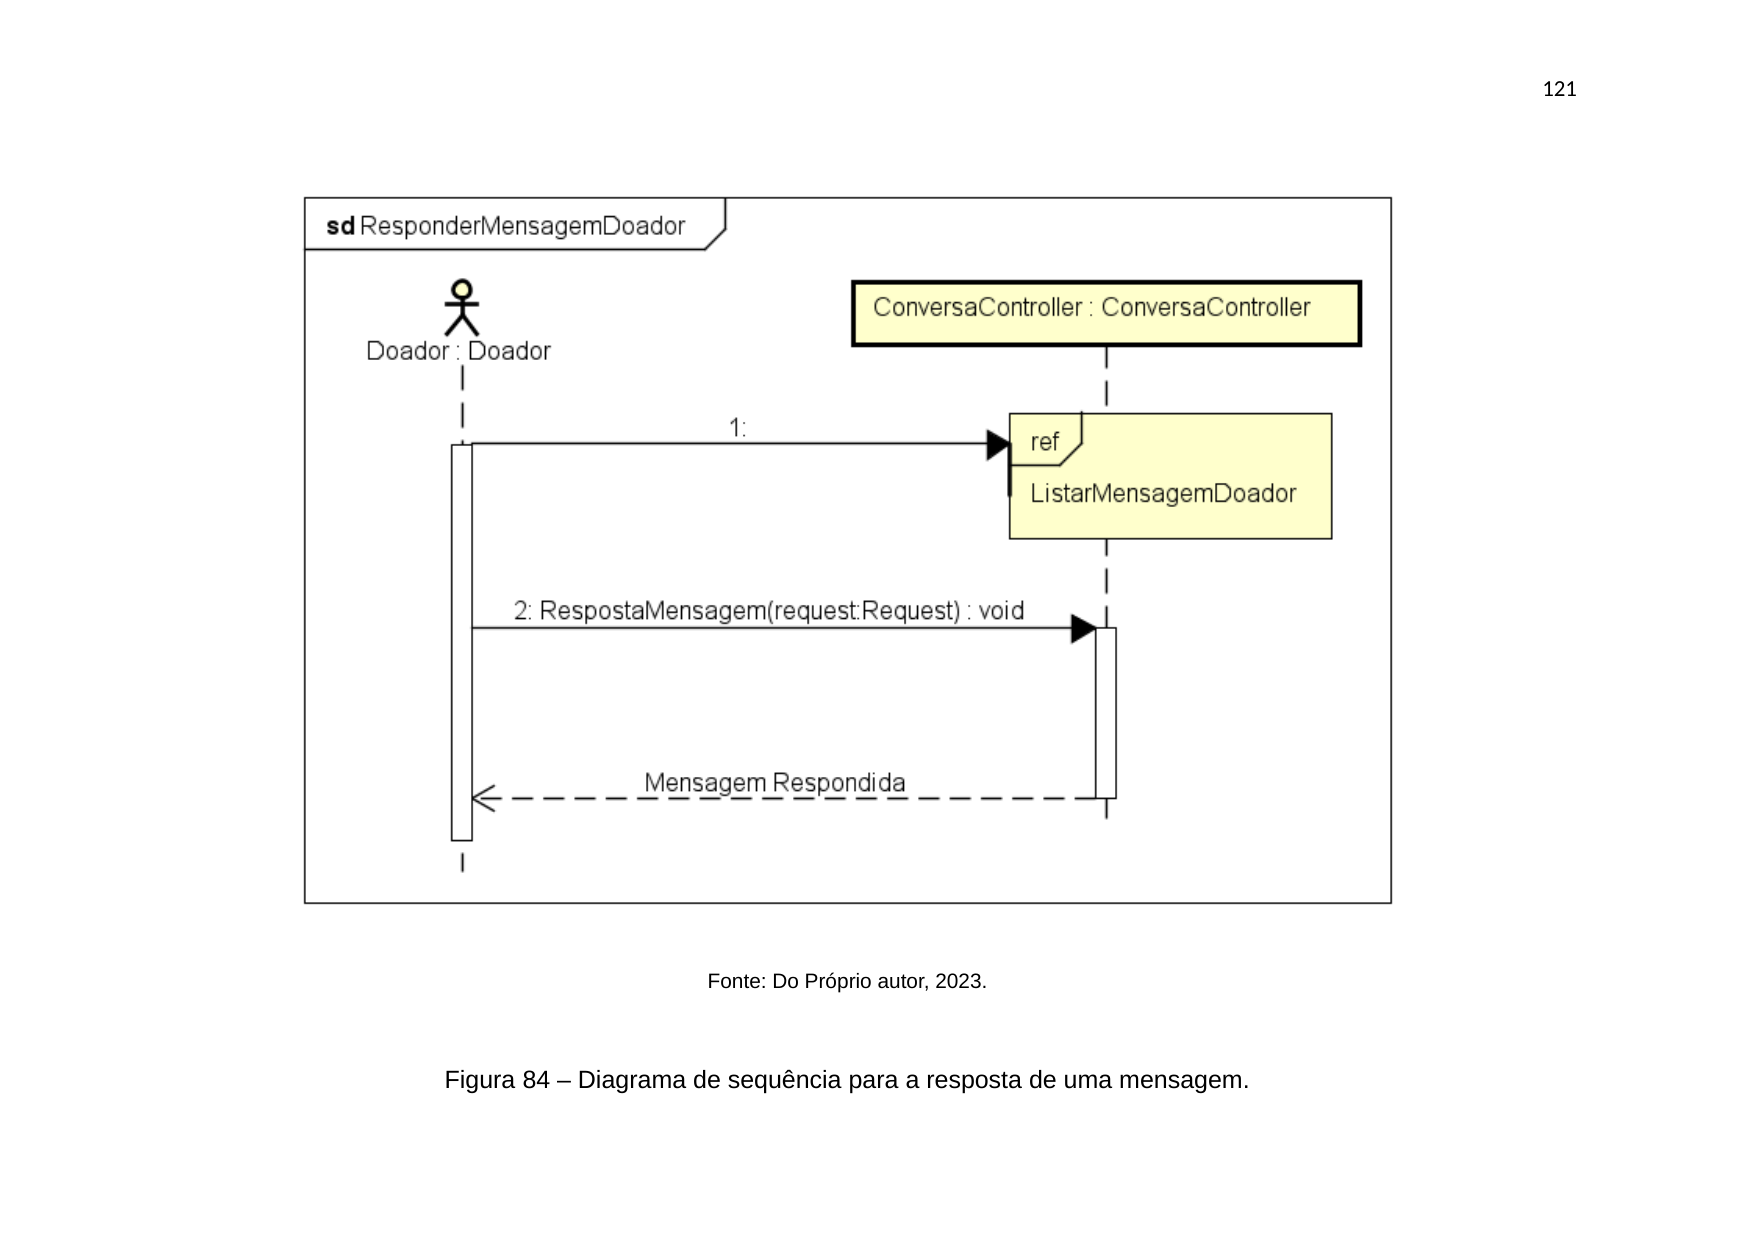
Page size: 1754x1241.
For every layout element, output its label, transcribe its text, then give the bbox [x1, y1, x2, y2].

text Figura 84 – Diagrama de sequência para a resposta de uma mensagem. [118, 1064, 1577, 1093]
text Fonte: Do Próprio autor, 2023. [118, 969, 1577, 993]
picture [284, 177, 1411, 923]
